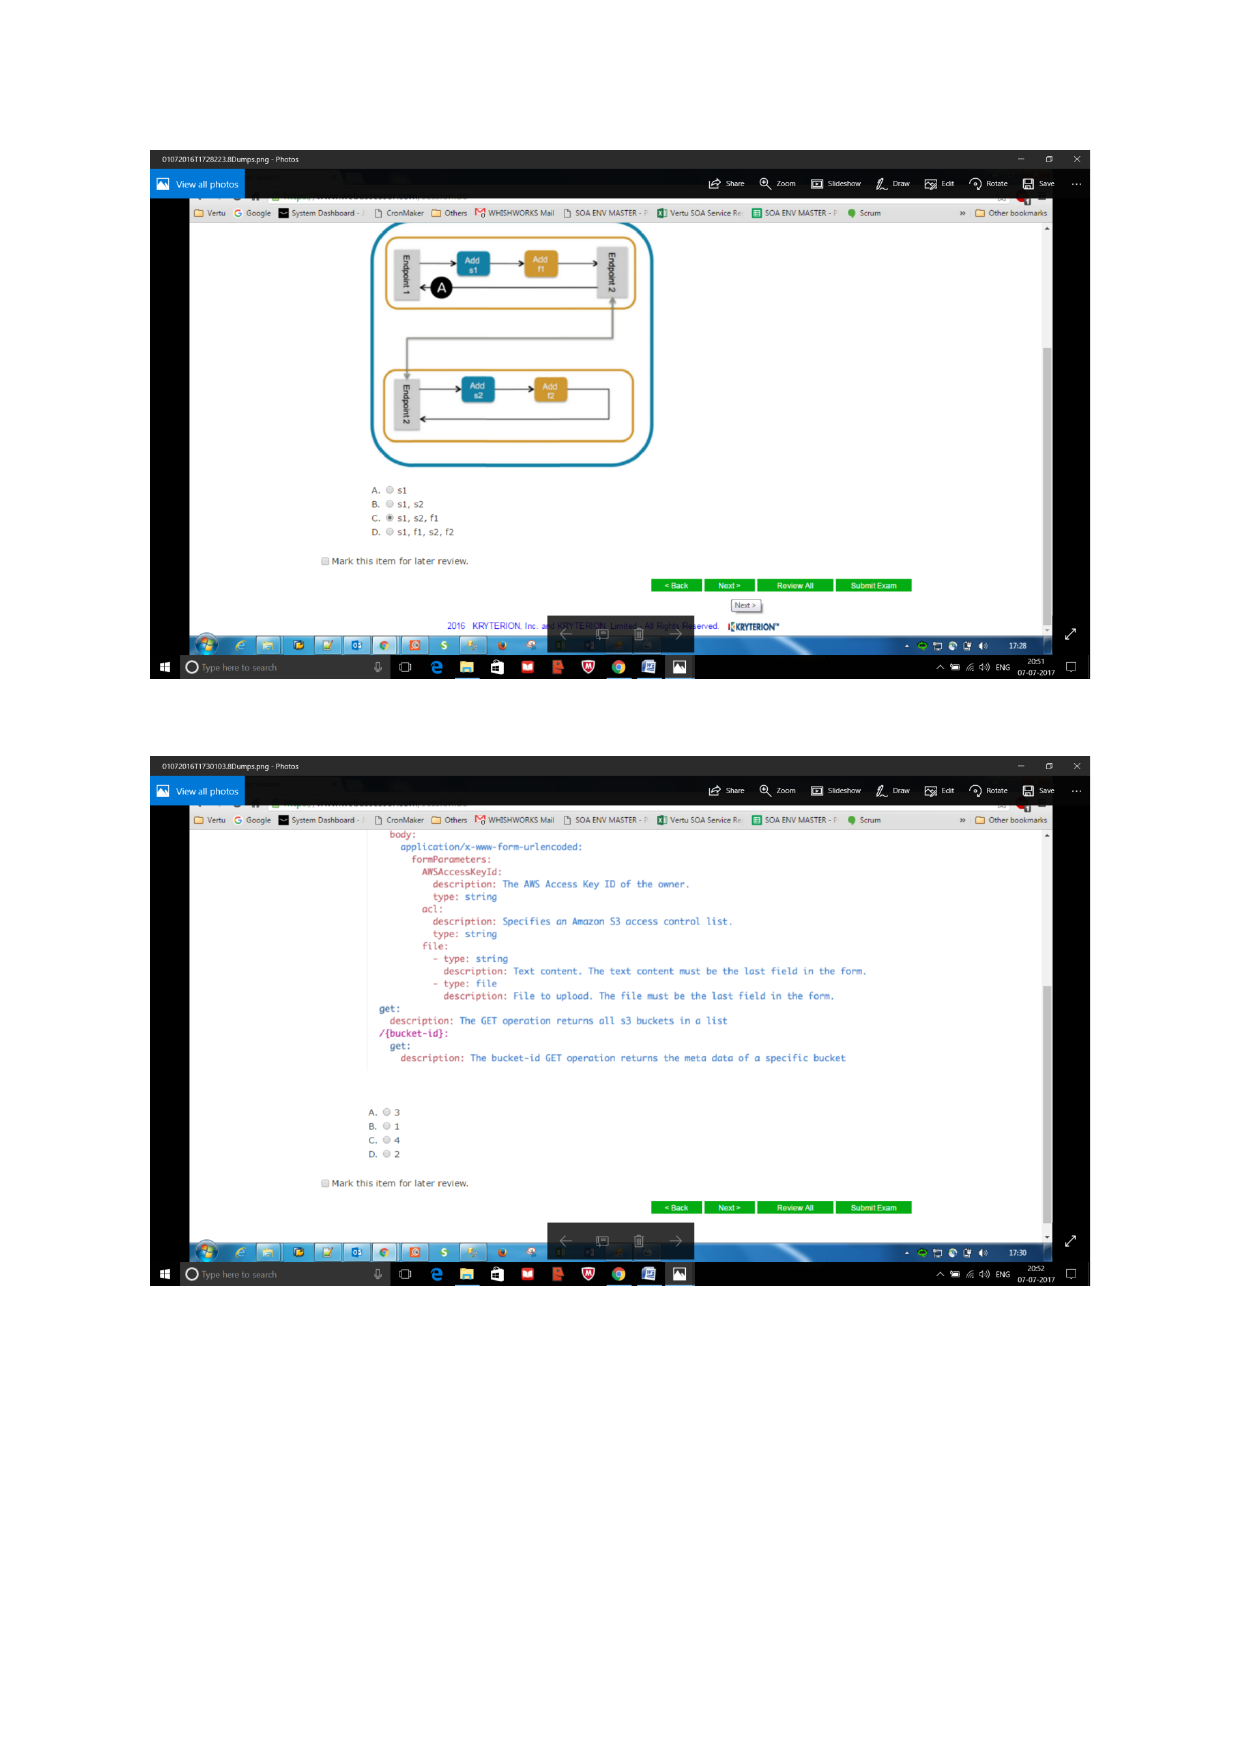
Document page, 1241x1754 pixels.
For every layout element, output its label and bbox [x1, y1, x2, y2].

picture [150, 150, 1091, 679]
picture [150, 756, 1091, 1286]
